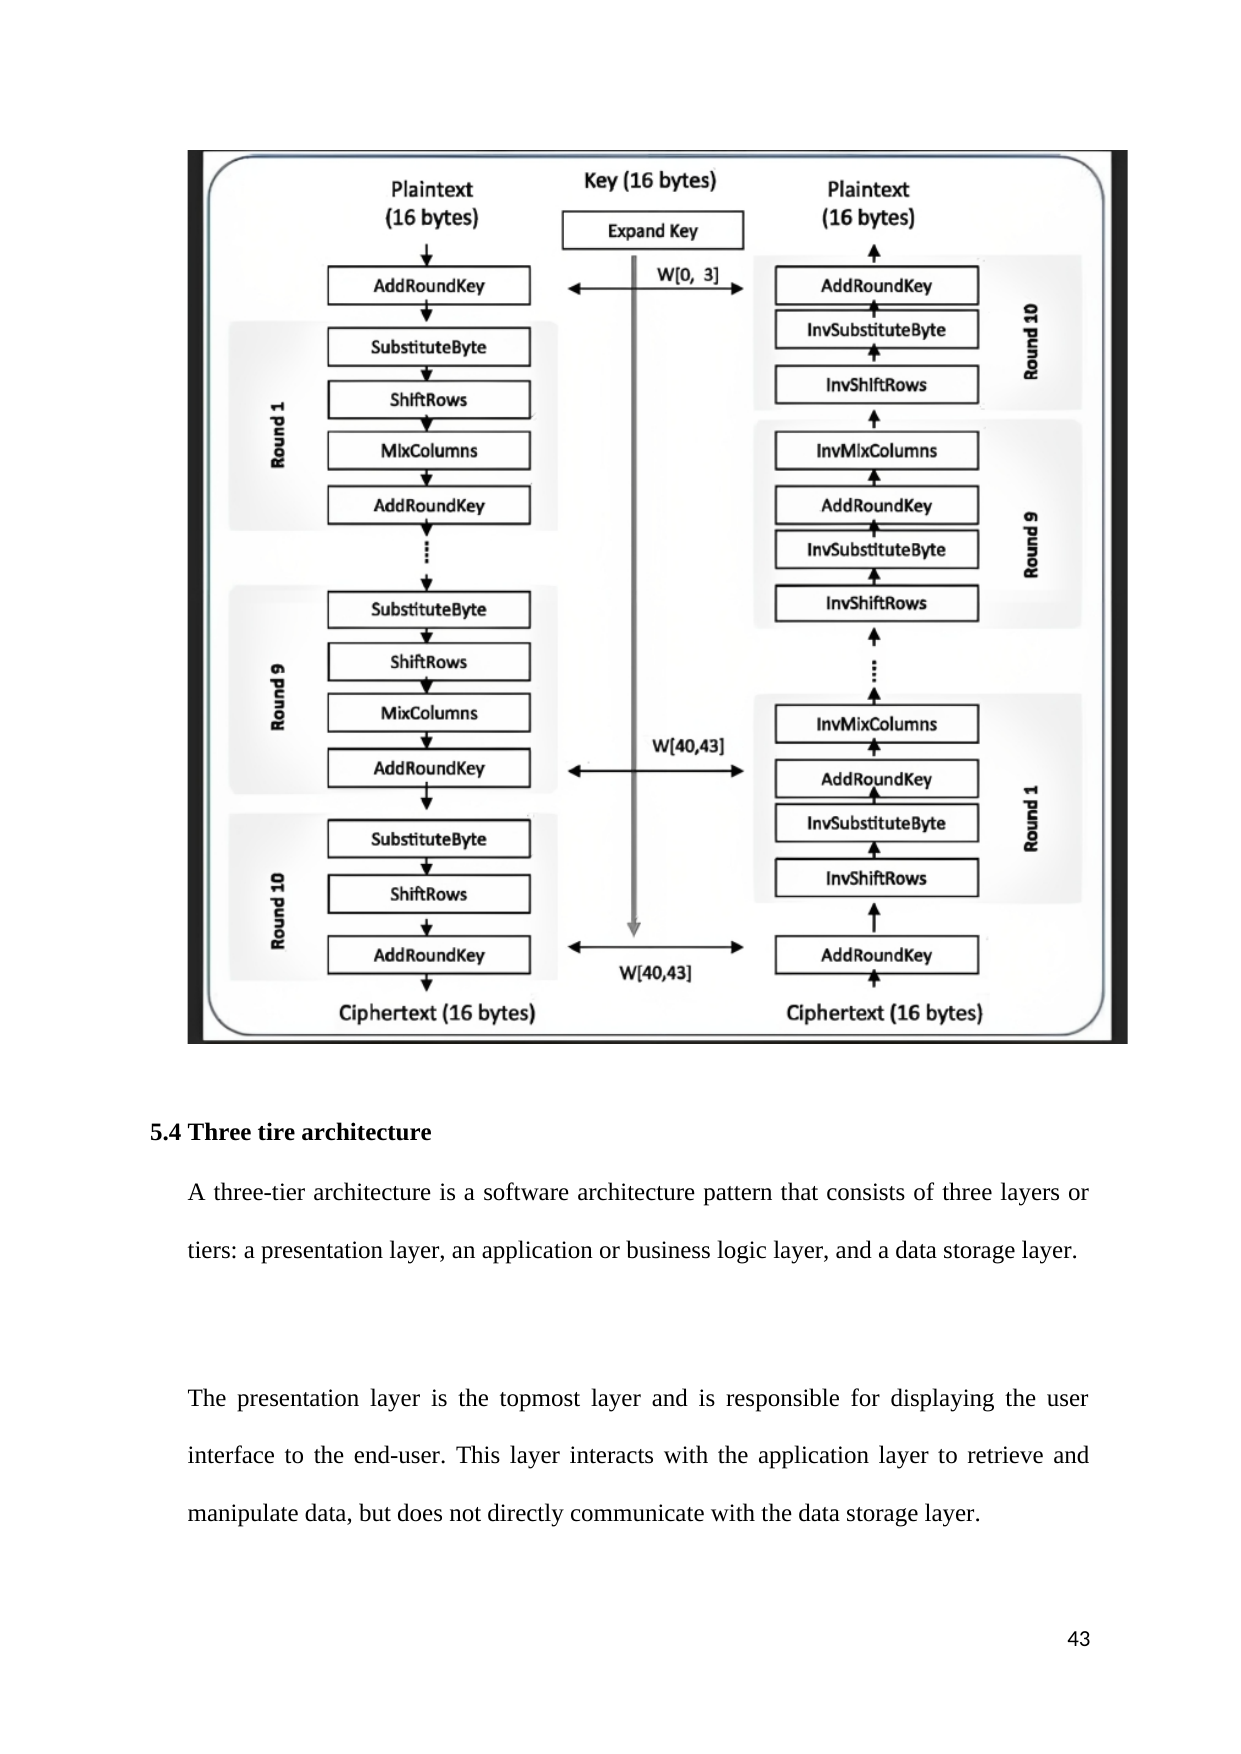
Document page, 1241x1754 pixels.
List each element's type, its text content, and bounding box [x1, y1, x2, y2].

list Three tire architecture [150, 1117, 1090, 1146]
text The presentation layer is the topmost layer and is responsible for displaying the user interface to the end-user. This layer interacts with the application layer to retrieve and manipulate data, but does not directly communicate with the data storage layer. [187, 1383, 1090, 1527]
text A three-tier architecture is a software architecture pattern that consists of three layers or tiers: a presentation layer, an application or business logic layer, and a data storage layer. [187, 1177, 1090, 1263]
picture [187, 150, 1128, 1044]
